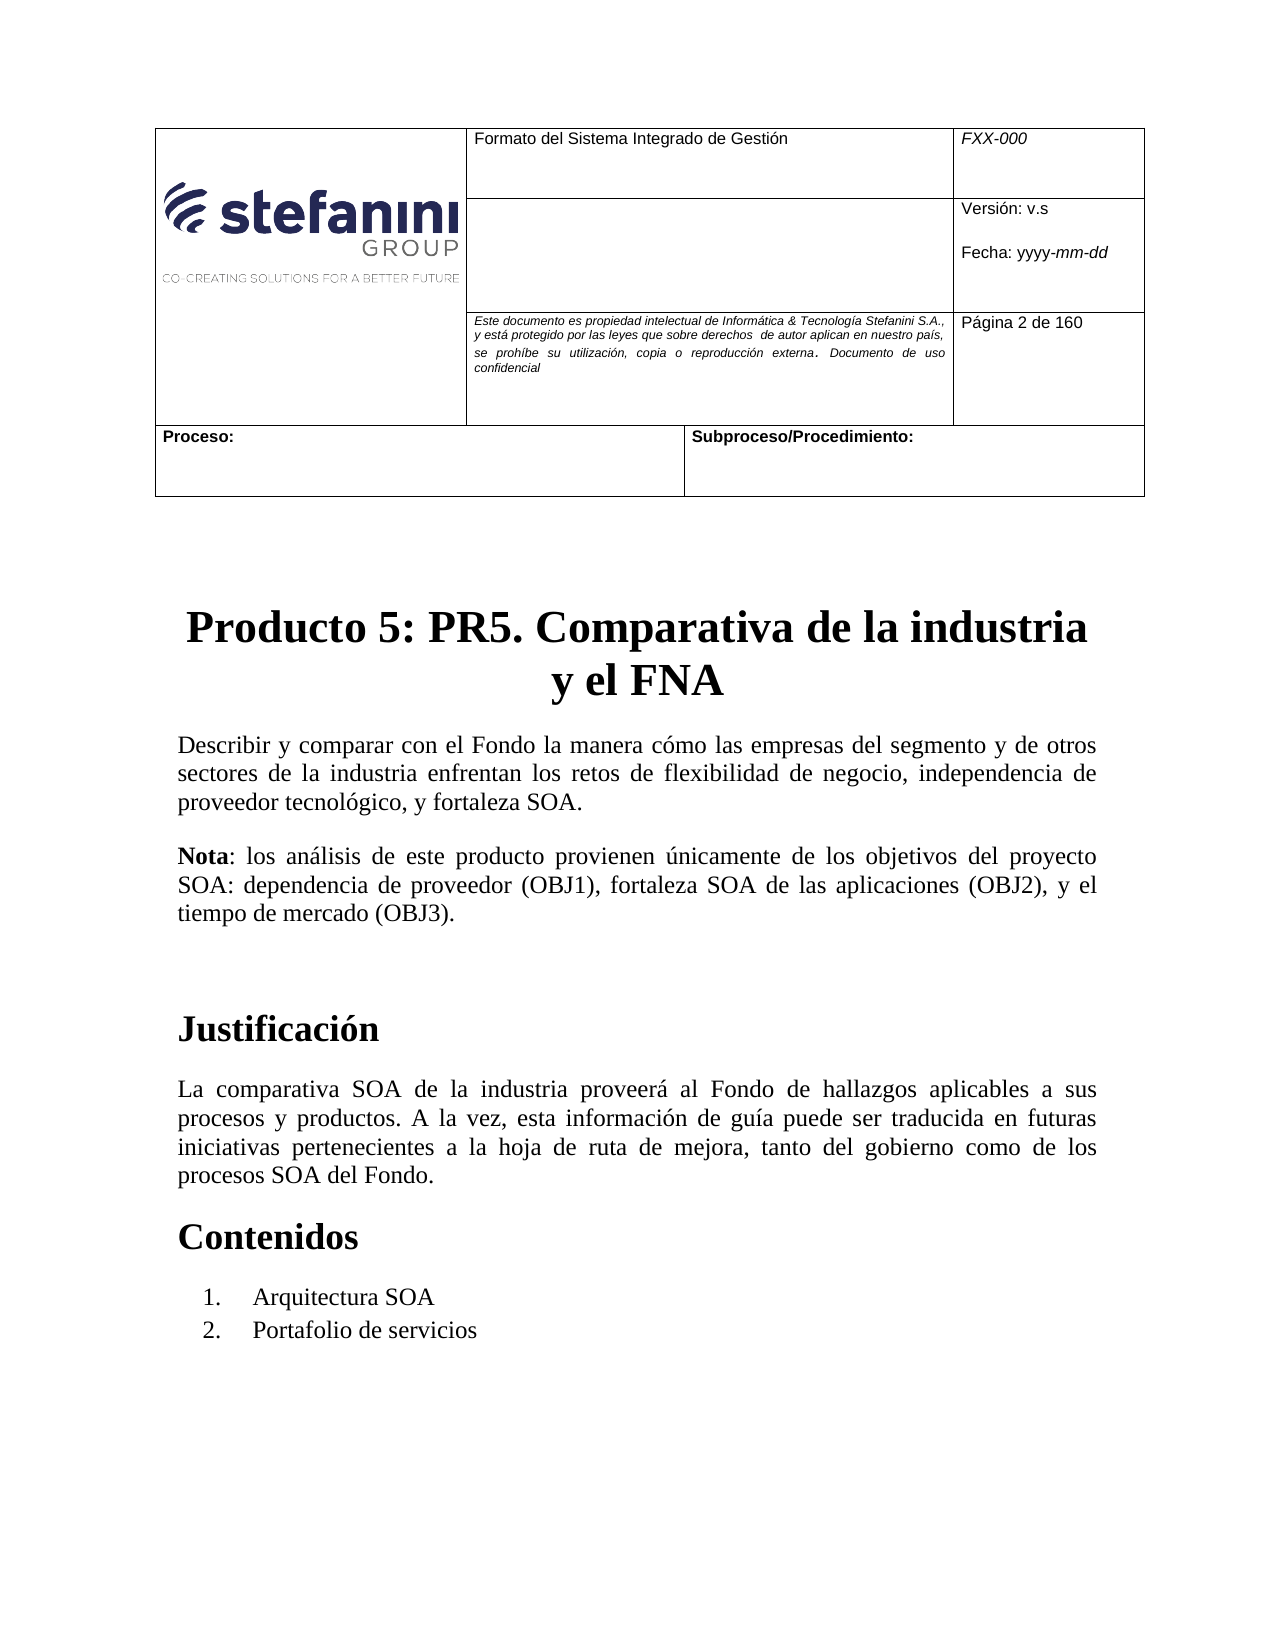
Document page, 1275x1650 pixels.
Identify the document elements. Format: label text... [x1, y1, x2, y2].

list Portafolio de servicios [202, 1315, 1098, 1343]
subtitle Contenidos [177, 1214, 1098, 1257]
subtitle Producto 5: PR5. Comparativa de la industria y el FNA [177, 599, 1098, 705]
text La comparativa SOA de la industria proveerá al Fondo de hallazgos aplicables a sus procesos y productos. A la vez, esta información de guía puede ser traducida en futuras iniciativas pertenecientes a la hoja de ruta de mejora, tanto del gobierno como de los procesos SOA del Fondo. [177, 1074, 1098, 1189]
text Nota: los análisis de este producto provienen únicamente de los objetivos del proyecto SOA: dependencia de proveedor (OBJ1), fortaleza SOA de las aplicaciones (OBJ2), y el tiempo de mercado (OBJ3). [177, 841, 1098, 927]
subtitle Justificación [177, 1006, 1098, 1049]
text Describir y comparar con el Fondo la manera cómo las empresas del segmento y de otros sectores de la industria enfrentan los retos de flexibilidad de negocio, independencia de proveedor tecnológico, y fortaleza SOA. [177, 730, 1098, 816]
picture [162, 182, 460, 286]
list Arquitectura SOA [202, 1282, 1098, 1311]
